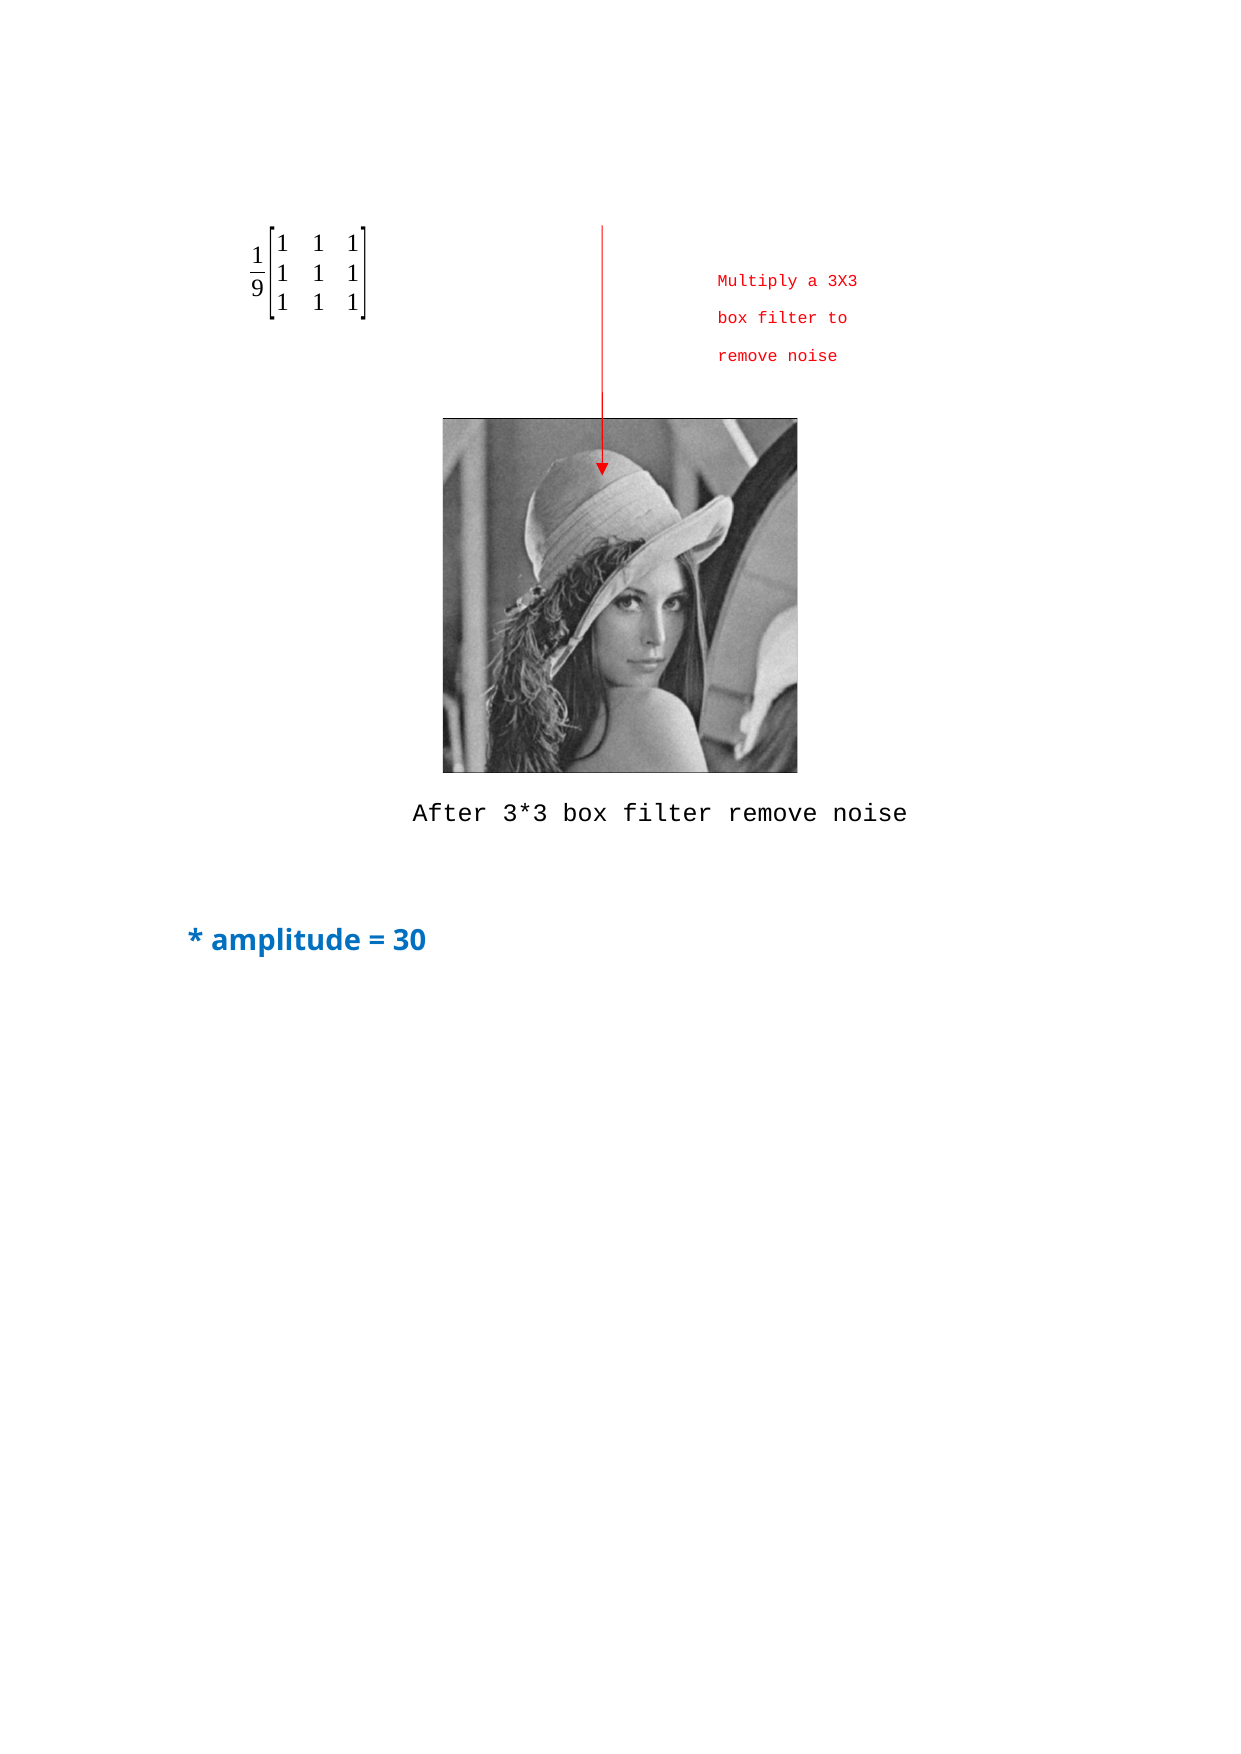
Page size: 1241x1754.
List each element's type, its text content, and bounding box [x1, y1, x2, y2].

picture [442, 418, 798, 773]
text * amplitude = 30 [187, 919, 1053, 960]
text After 3*3 box filter remove noise [187, 794, 1053, 835]
